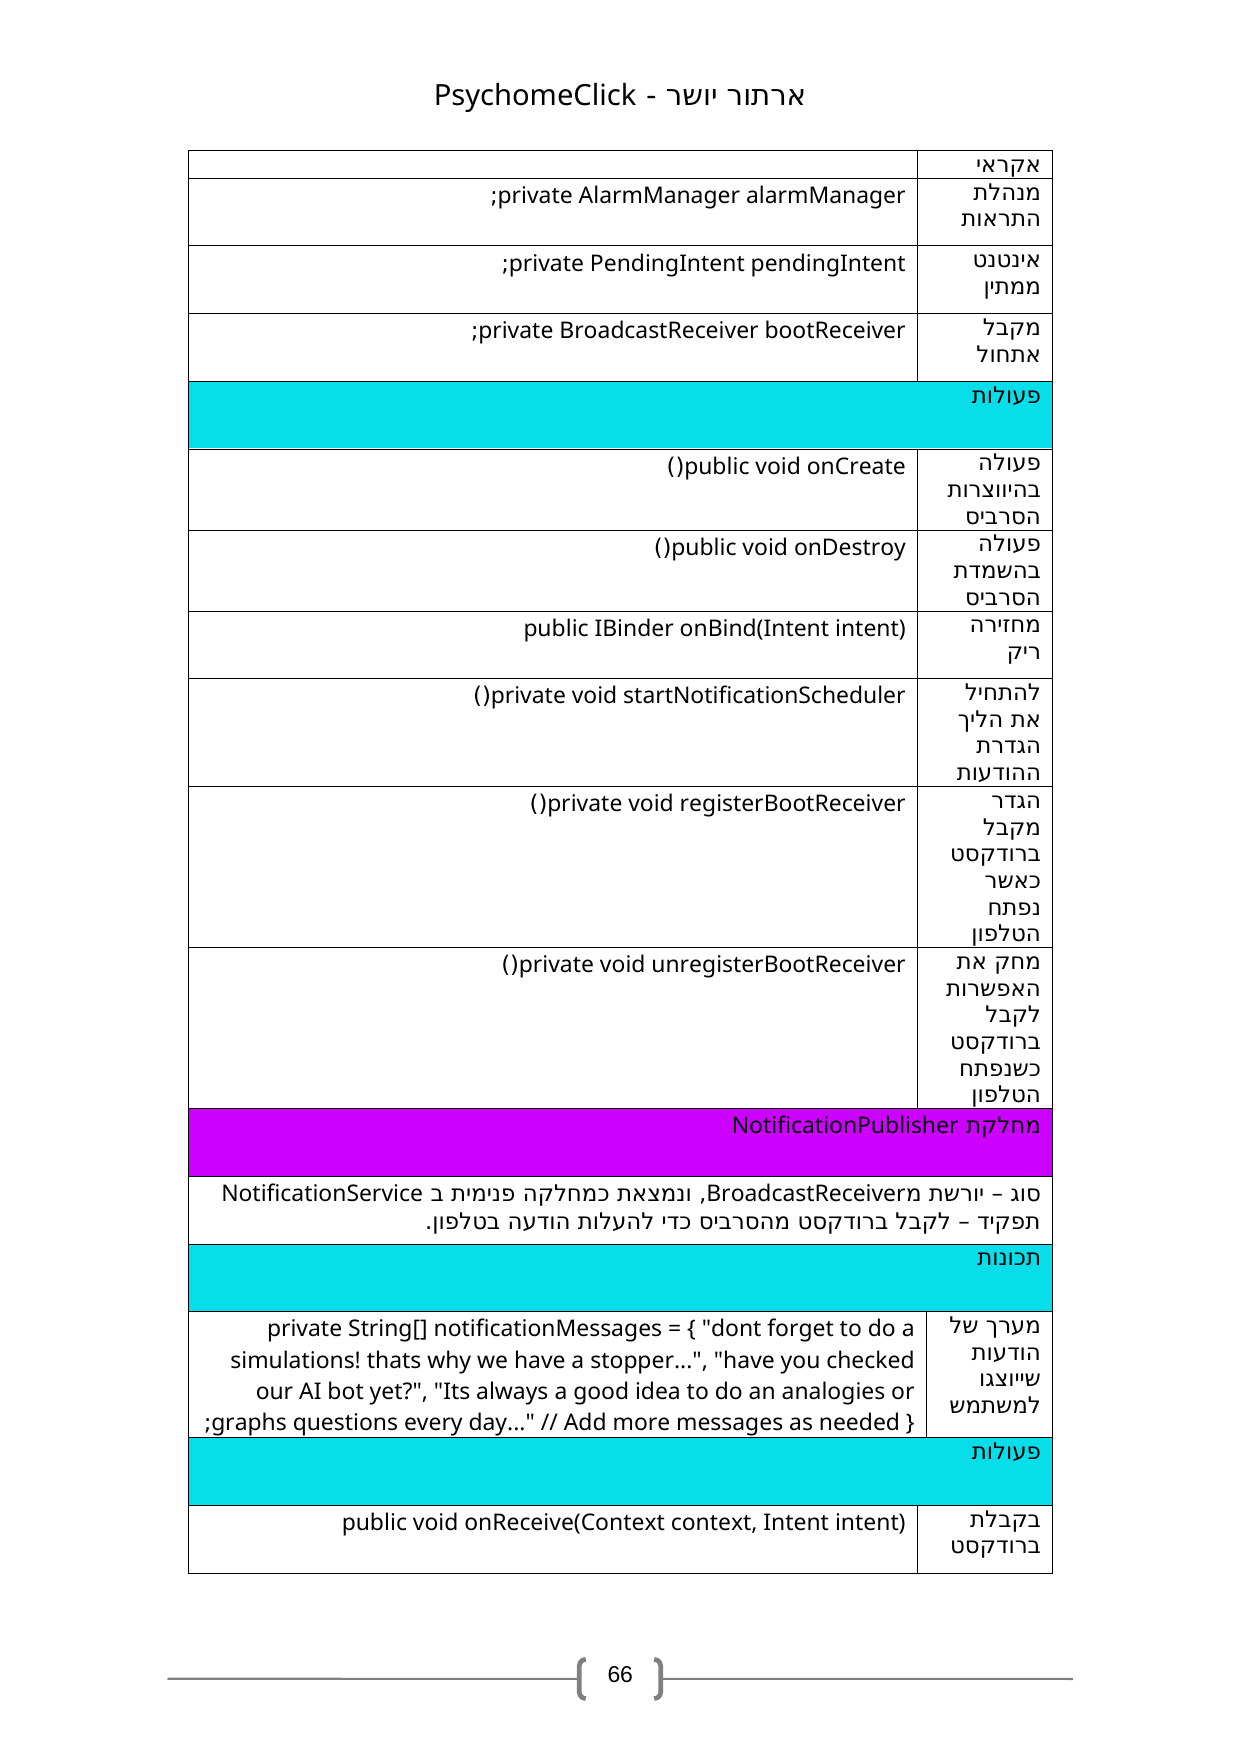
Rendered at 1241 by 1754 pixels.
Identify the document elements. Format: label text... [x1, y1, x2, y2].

table_cell public void onDestroy() [189, 531, 917, 611]
table_cell מערך של הודעות שייוצגו למשתמש [927, 1312, 1052, 1437]
table_cell private void startNotificationScheduler() [189, 679, 917, 786]
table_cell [189, 151, 917, 178]
table_cell public void onReceive(Context context, Intent intent) [189, 1506, 917, 1573]
table_cell private void unregisterBootReceiver() [189, 948, 917, 1108]
table_cell פעולות [189, 382, 1052, 448]
table_cell public IBinder onBind(Intent intent) [189, 612, 917, 678]
table_cell מחק את האפשרות לקבל ברודקסט כשנפתח הטלפון [918, 948, 1052, 1108]
table_cell מחלקת NotificationPublisher [189, 1109, 1052, 1176]
table_cell פעולה בהשמדת הסרביס [918, 531, 1052, 611]
table_cell אינטנט ממתין [918, 246, 1052, 313]
table_cell מקבל אתחול [918, 314, 1052, 381]
table_cell בקבלת ברודקסט [918, 1506, 1052, 1573]
table_cell מנהלת התראות [918, 179, 1052, 245]
table_cell private PendingIntent pendingIntent; [189, 246, 917, 313]
table_cell תכונות [189, 1245, 1052, 1311]
table_cell הגדר מקבל ברודקסט כאשר נפתח הטלפון [918, 787, 1052, 947]
table_cell private void registerBootReceiver() [189, 787, 917, 947]
table_cell סוג – יורשת מBroadcastReceiver, ונמצאת כמחלקה פנימית ב NotificationService תפקיד – לקבל ברודקסט מהסרביס כדי להעלות הודעה בטלפון. [189, 1177, 1052, 1243]
table_cell public void onCreate() [189, 450, 917, 529]
table_cell להתחיל את הליך הגדרת ההודעות [918, 679, 1052, 786]
table_cell private String[] notificationMessages = { "dont forget to do a simulations! thats why we have a stopper...", "have you checked our AI bot yet?", "Its always a good idea to do an analogies or graphs questions every day..." // Add more messages as needed }; [189, 1312, 926, 1437]
table_cell private BroadcastReceiver bootReceiver; [189, 314, 917, 381]
table_cell private AlarmManager alarmManager; [189, 179, 917, 245]
table_cell מחזירה ריק [918, 612, 1052, 678]
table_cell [918, 151, 1052, 178]
table_cell פעולות [189, 1438, 1052, 1505]
table_cell פעולה בהיווצרות הסרביס [918, 450, 1052, 529]
